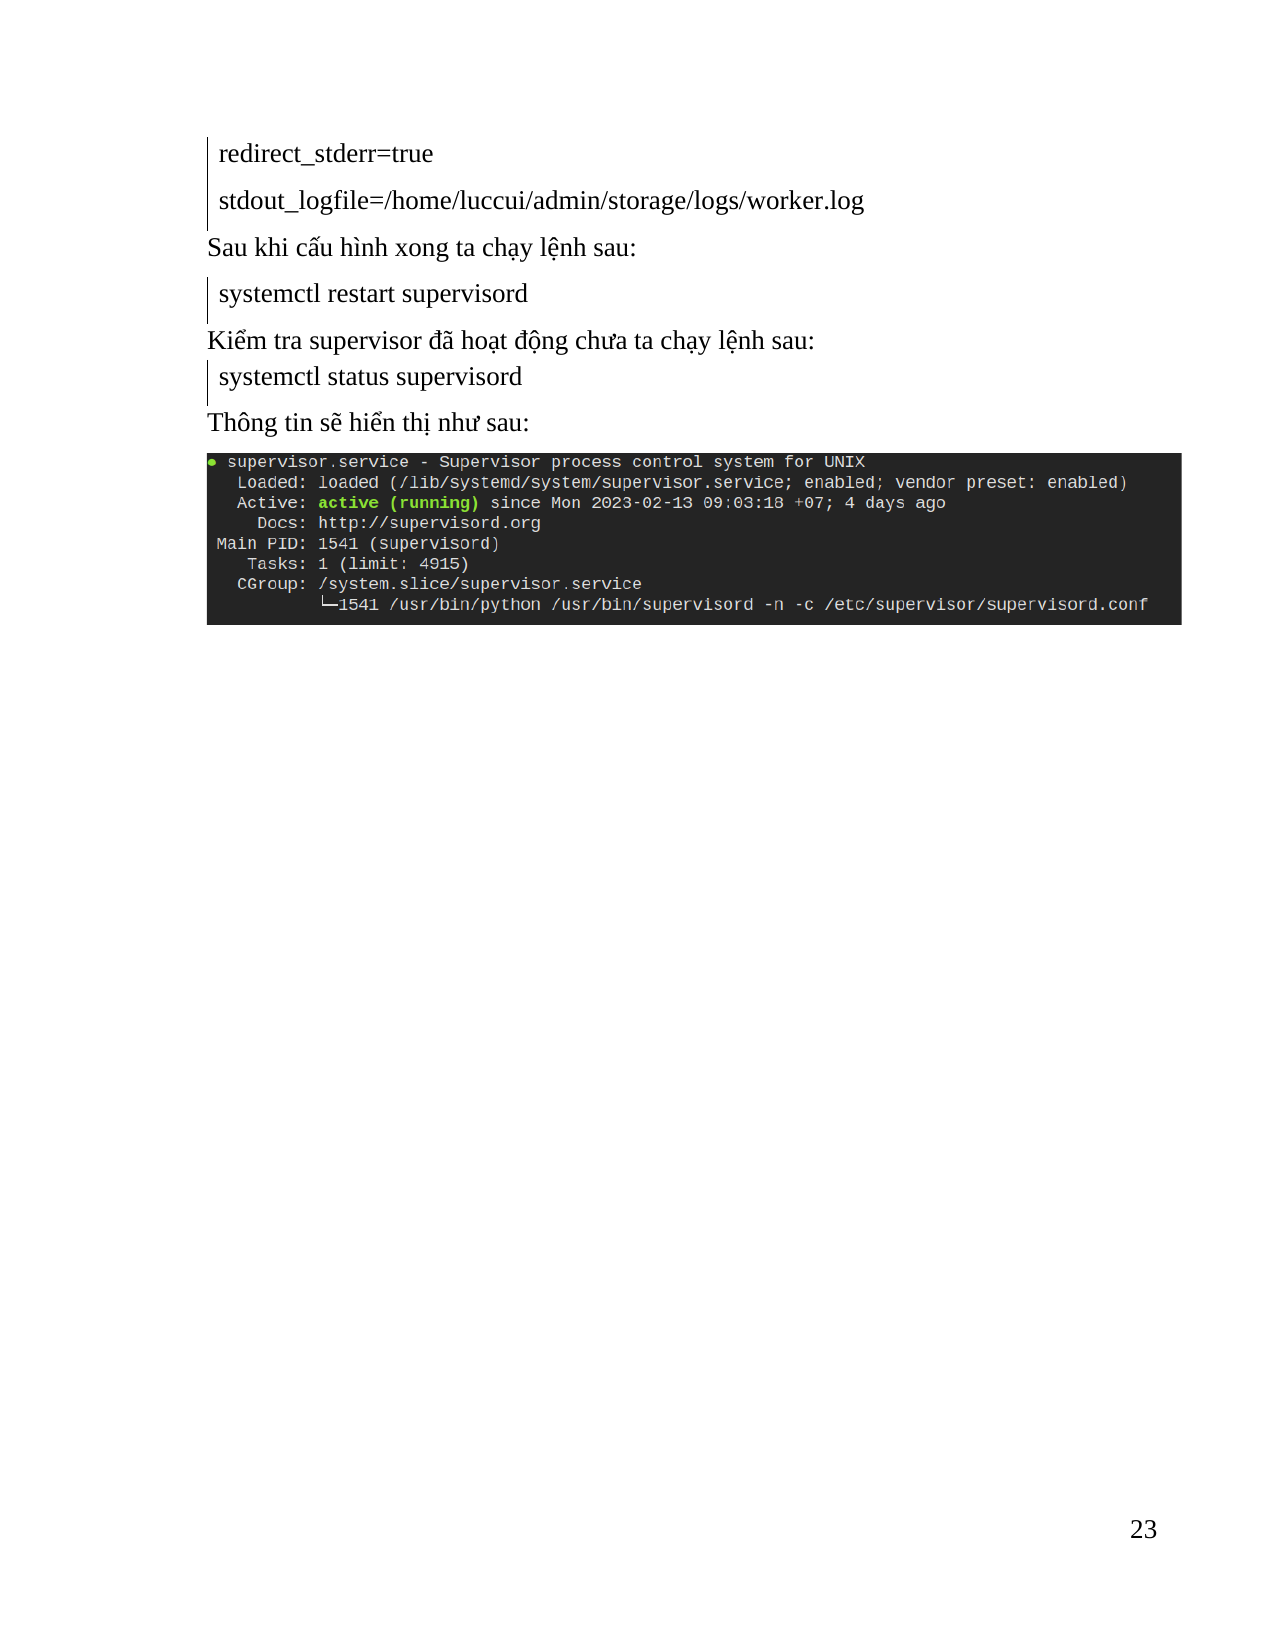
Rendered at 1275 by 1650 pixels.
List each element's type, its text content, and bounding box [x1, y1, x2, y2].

text Sau khi cấu hình xong ta chạy lệnh sau: [207, 231, 1157, 262]
text Thông tin sẽ hiển thị như sau: [207, 406, 1157, 437]
table_header systemctl status supervisord [208, 360, 1157, 406]
picture [206, 453, 1182, 625]
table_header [208, 137, 1157, 231]
text Kiểm tra supervisor đã hoạt động chưa ta chạy lệnh sau: [207, 324, 1157, 355]
table_header systemctl restart supervisord [208, 277, 1157, 324]
